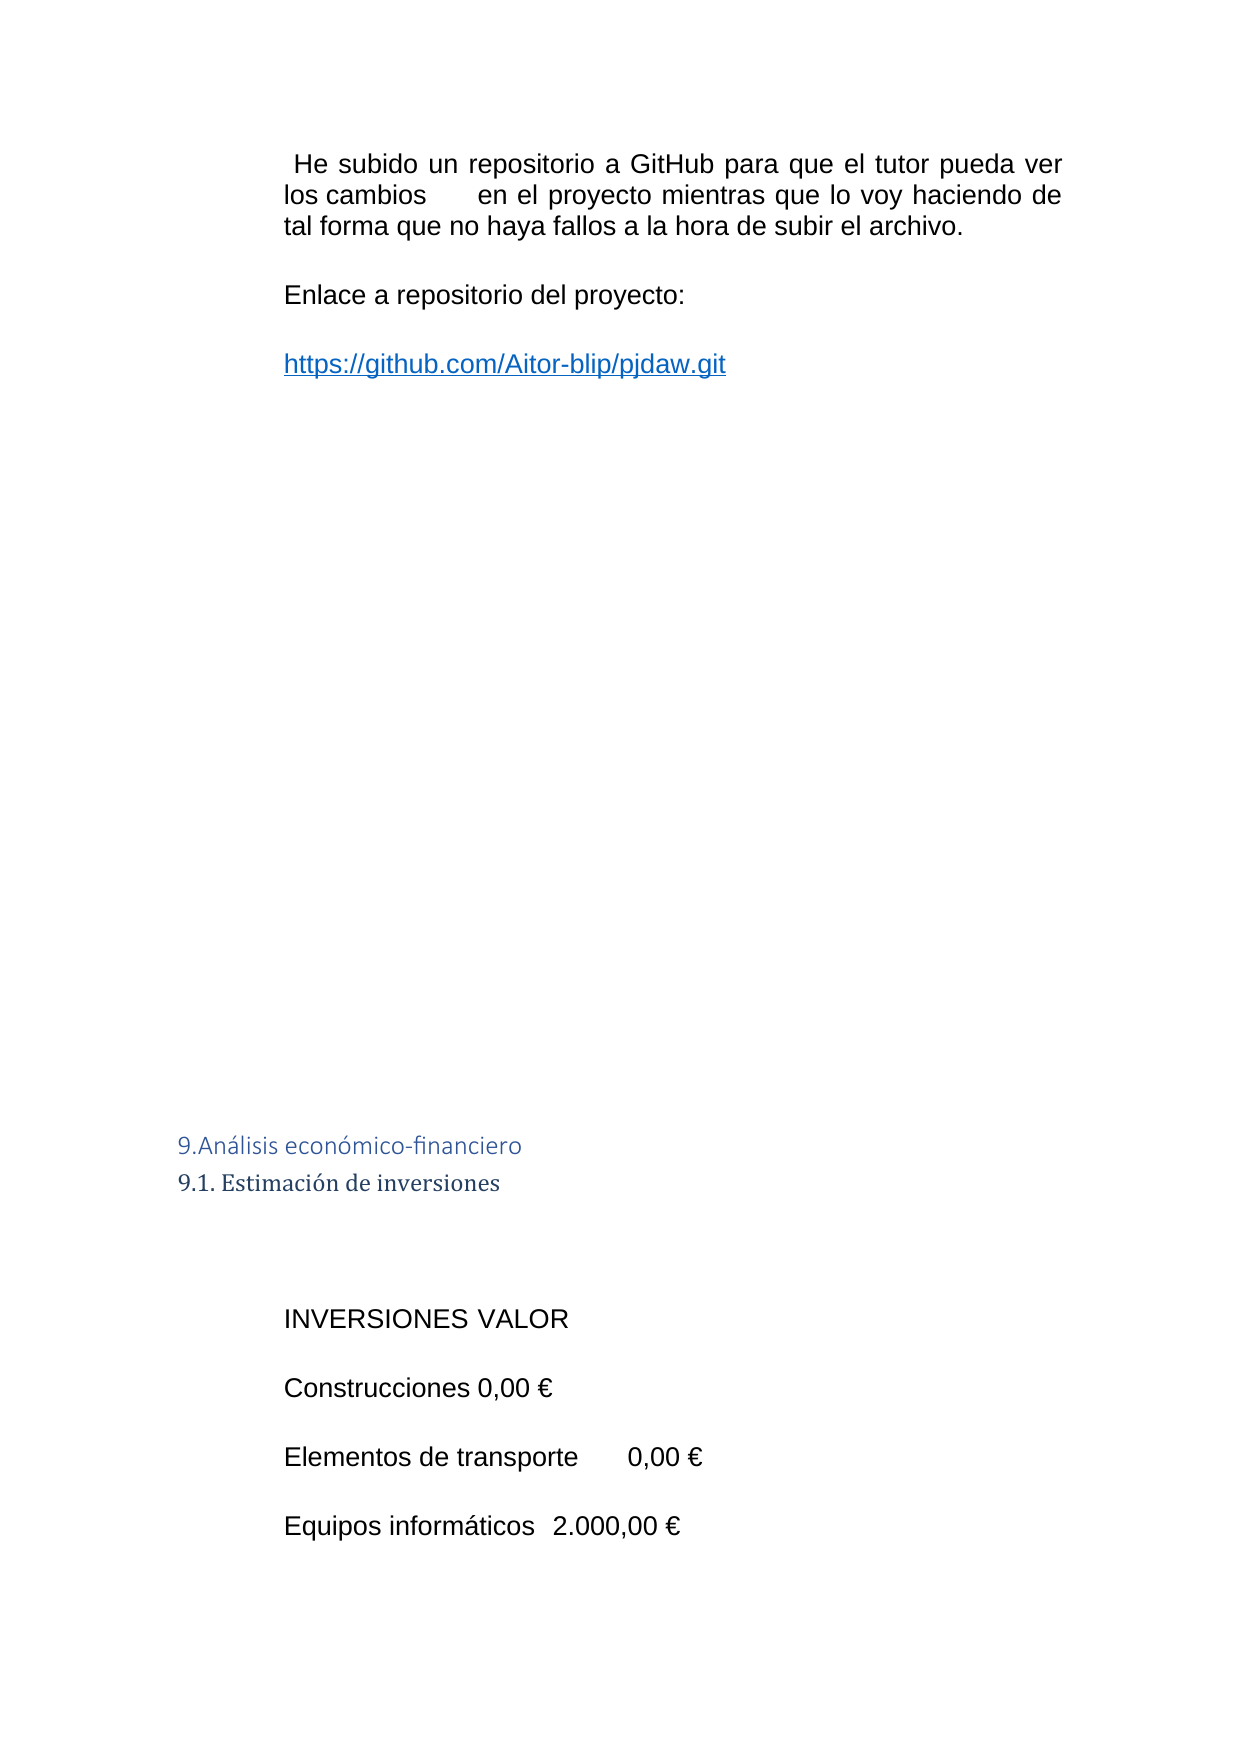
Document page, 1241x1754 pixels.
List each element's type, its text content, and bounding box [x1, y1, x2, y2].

subtitle 9.1. Estimación de inversiones [177, 1168, 1063, 1197]
text Enlace a repositorio del proyecto: [283, 279, 1063, 310]
text https://github.com/Aitor-blip/pjdaw.git [283, 348, 1063, 379]
text He subido un repositorio a GitHub para que el tutor pueda ver los cambios en el proyecto mientras que lo voy haciendo de tal forma que no haya fallos a la hora de subir el archivo. [283, 148, 1063, 241]
text INVERSIONES VALOR [283, 1303, 1063, 1334]
text Equipos informáticos 2.000,00 € [283, 1509, 1063, 1541]
subtitle 9.Análisis económico-financiero [177, 1128, 1063, 1161]
text Elementos de transporte 0,00 € [283, 1441, 1063, 1472]
text Construcciones 0,00 € [283, 1372, 1063, 1403]
